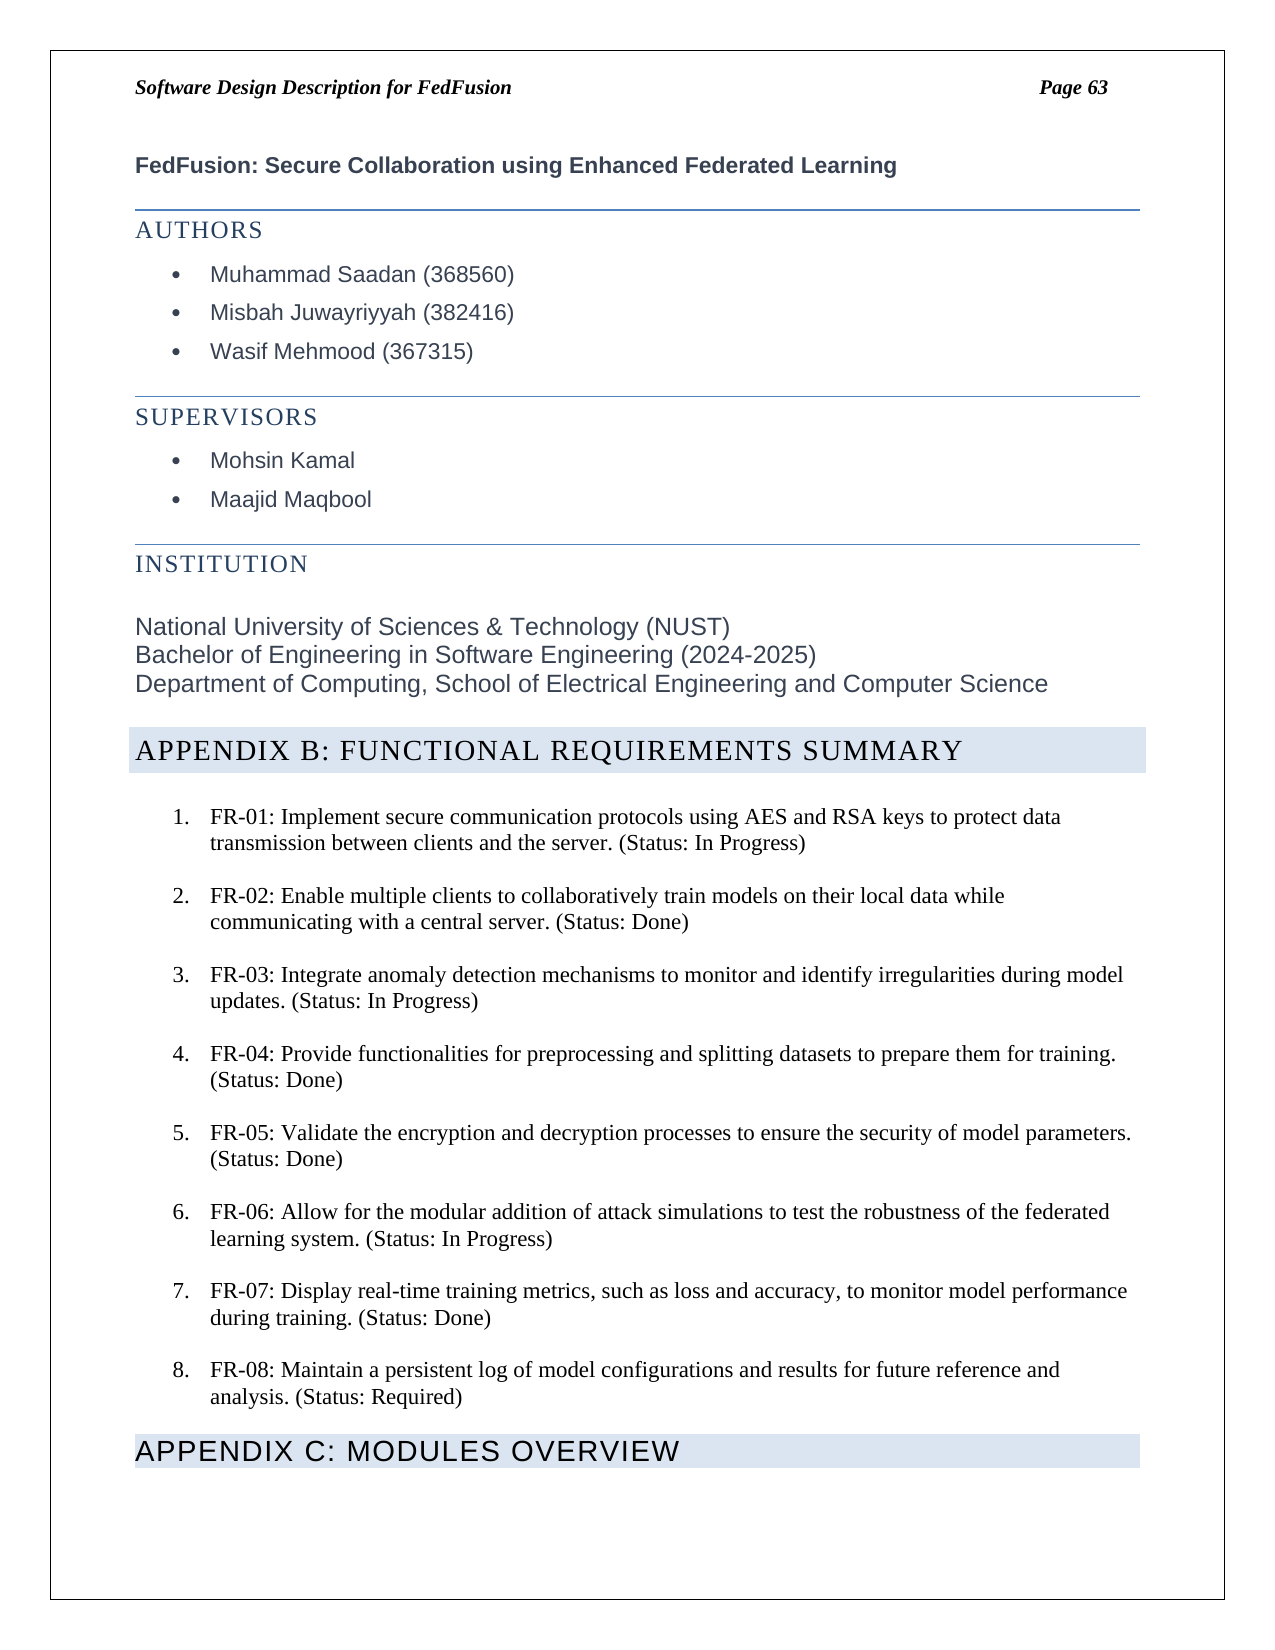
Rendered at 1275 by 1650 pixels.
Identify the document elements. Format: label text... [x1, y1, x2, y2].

text National University of Sciences & Technology (NUST) Bachelor of Engineering in Software Engineering (2024-2025) Department of Computing, School of Electrical Engineering and Computer Science [135, 611, 1140, 698]
subtitle Supervisors [135, 397, 1140, 430]
subtitle Authors [135, 211, 1140, 244]
list Misbah Juwayriyyah (382416) [172, 299, 1140, 326]
list Maajid Maqbool [172, 486, 1140, 512]
subtitle Institution [135, 545, 1140, 578]
list FR-03: Integrate anomaly detection mechanisms to monitor and identify irregularities during model updates. (Status: In Progress) [172, 961, 1140, 1014]
subtitle Appendix B: Functional Requirements Summary [135, 733, 1140, 767]
list FR-07: Display real-time training metrics, such as loss and accuracy, to monitor model performance during training. (Status: Done) [172, 1277, 1140, 1330]
list FR-02: Enable multiple clients to collaboratively train models on their local data while communicating with a central server. (Status: Done) [172, 882, 1140, 935]
list FR-05: Validate the encryption and decryption processes to ensure the security of model parameters. (Status: Done) [172, 1119, 1140, 1172]
list FR-01: Implement secure communication protocols using AES and RSA keys to protect data transmission between clients and the server. (Status: In Progress) [172, 803, 1140, 856]
text FedFusion: Secure Collaboration using Enhanced Federated Learning [135, 152, 1140, 178]
list Muhammad Saadan (368560) [172, 261, 1140, 287]
list FR-06: Allow for the modular addition of attack simulations to test the robustness of the federated learning system. (Status: In Progress) [172, 1198, 1140, 1251]
list Mohsin Kamal [172, 447, 1140, 473]
list FR-08: Maintain a persistent log of model configurations and results for future reference and analysis. (Status: Required) [172, 1356, 1140, 1409]
list FR-04: Provide functionalities for preprocessing and splitting datasets to prepare them for training. (Status: Done) [172, 1040, 1140, 1093]
subtitle Appendix C: Modules Overview [135, 1434, 1140, 1468]
list Wasif Mehmood (367315) [172, 338, 1140, 364]
